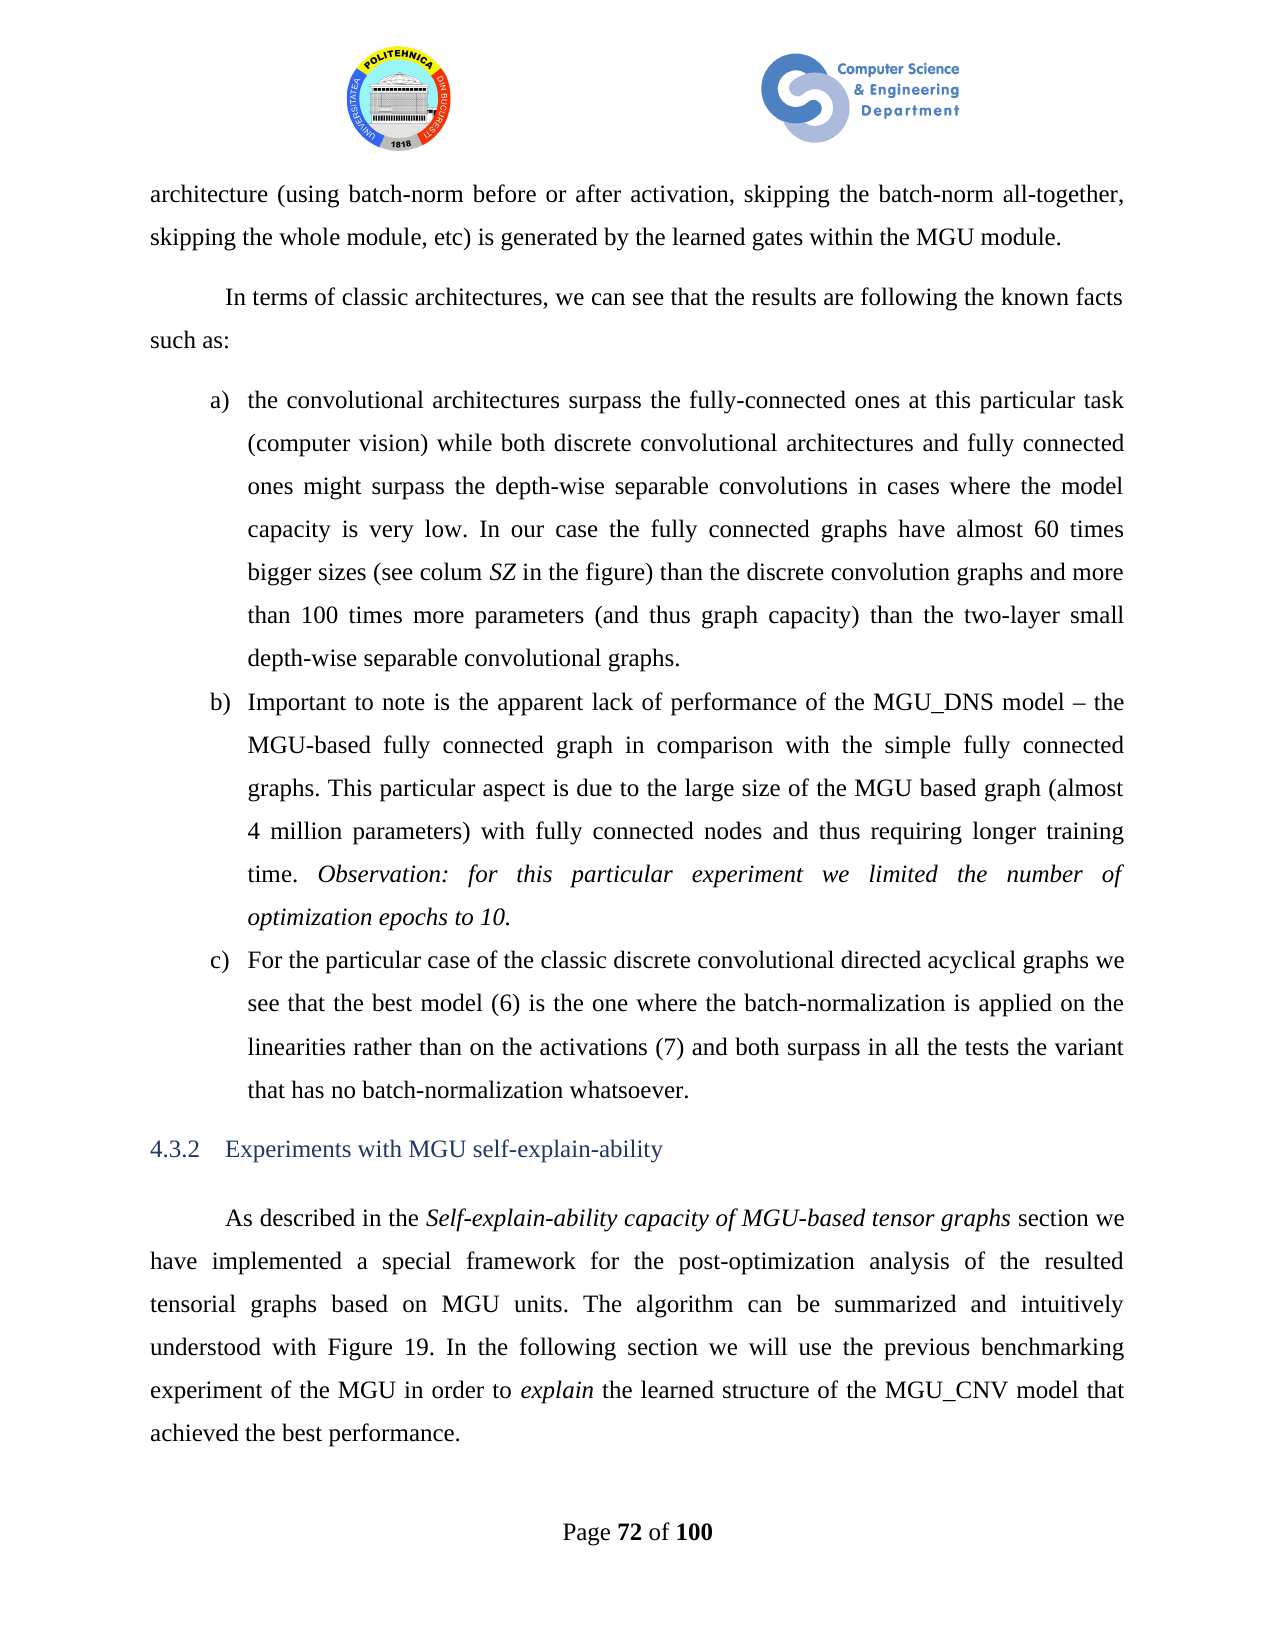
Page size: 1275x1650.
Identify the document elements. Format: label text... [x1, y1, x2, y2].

subtitle Experiments with MGU self-explain-ability [150, 1134, 1125, 1163]
text In terms of classic architectures, we can see that the results are following the known facts such as: [150, 282, 1125, 354]
list the convolutional architectures surpass the fully-connected ones at this particular task (computer vision) while both discrete convolutional architectures and fully connected ones might surpass the depth-wise separable convolutions in cases where the model capacity is very low. In our case the fully connected graphs have almost 60 times bigger sizes (see colum SZ in the figure) than the discrete convolution graphs and more than 100 times more parameters (and thus graph capacity) than the two-layer small depth-wise separable convolutional graphs. [210, 385, 1125, 672]
picture [346, 46, 451, 151]
list Important to note is the apparent lack of performance of the MGU_DNS model – the MGU-based fully connected graph in comparison with the simple fully connected graphs. This particular aspect is due to the large size of the MGU based graph (almost 4 million parameters) with fully connected nodes and thus requiring longer training time. Observation: for this particular experiment we limited the number of optimization epochs to 10. [210, 687, 1125, 931]
picture [760, 53, 963, 144]
list For the particular case of the classic discrete convolutional directed acyclical graphs we see that the best model (6) is the one where the batch-normalization is applied on the linearities rather than on the activations (7) and both surpass in all the tests the variant that has no batch-normalization whatsoever. [210, 945, 1125, 1103]
